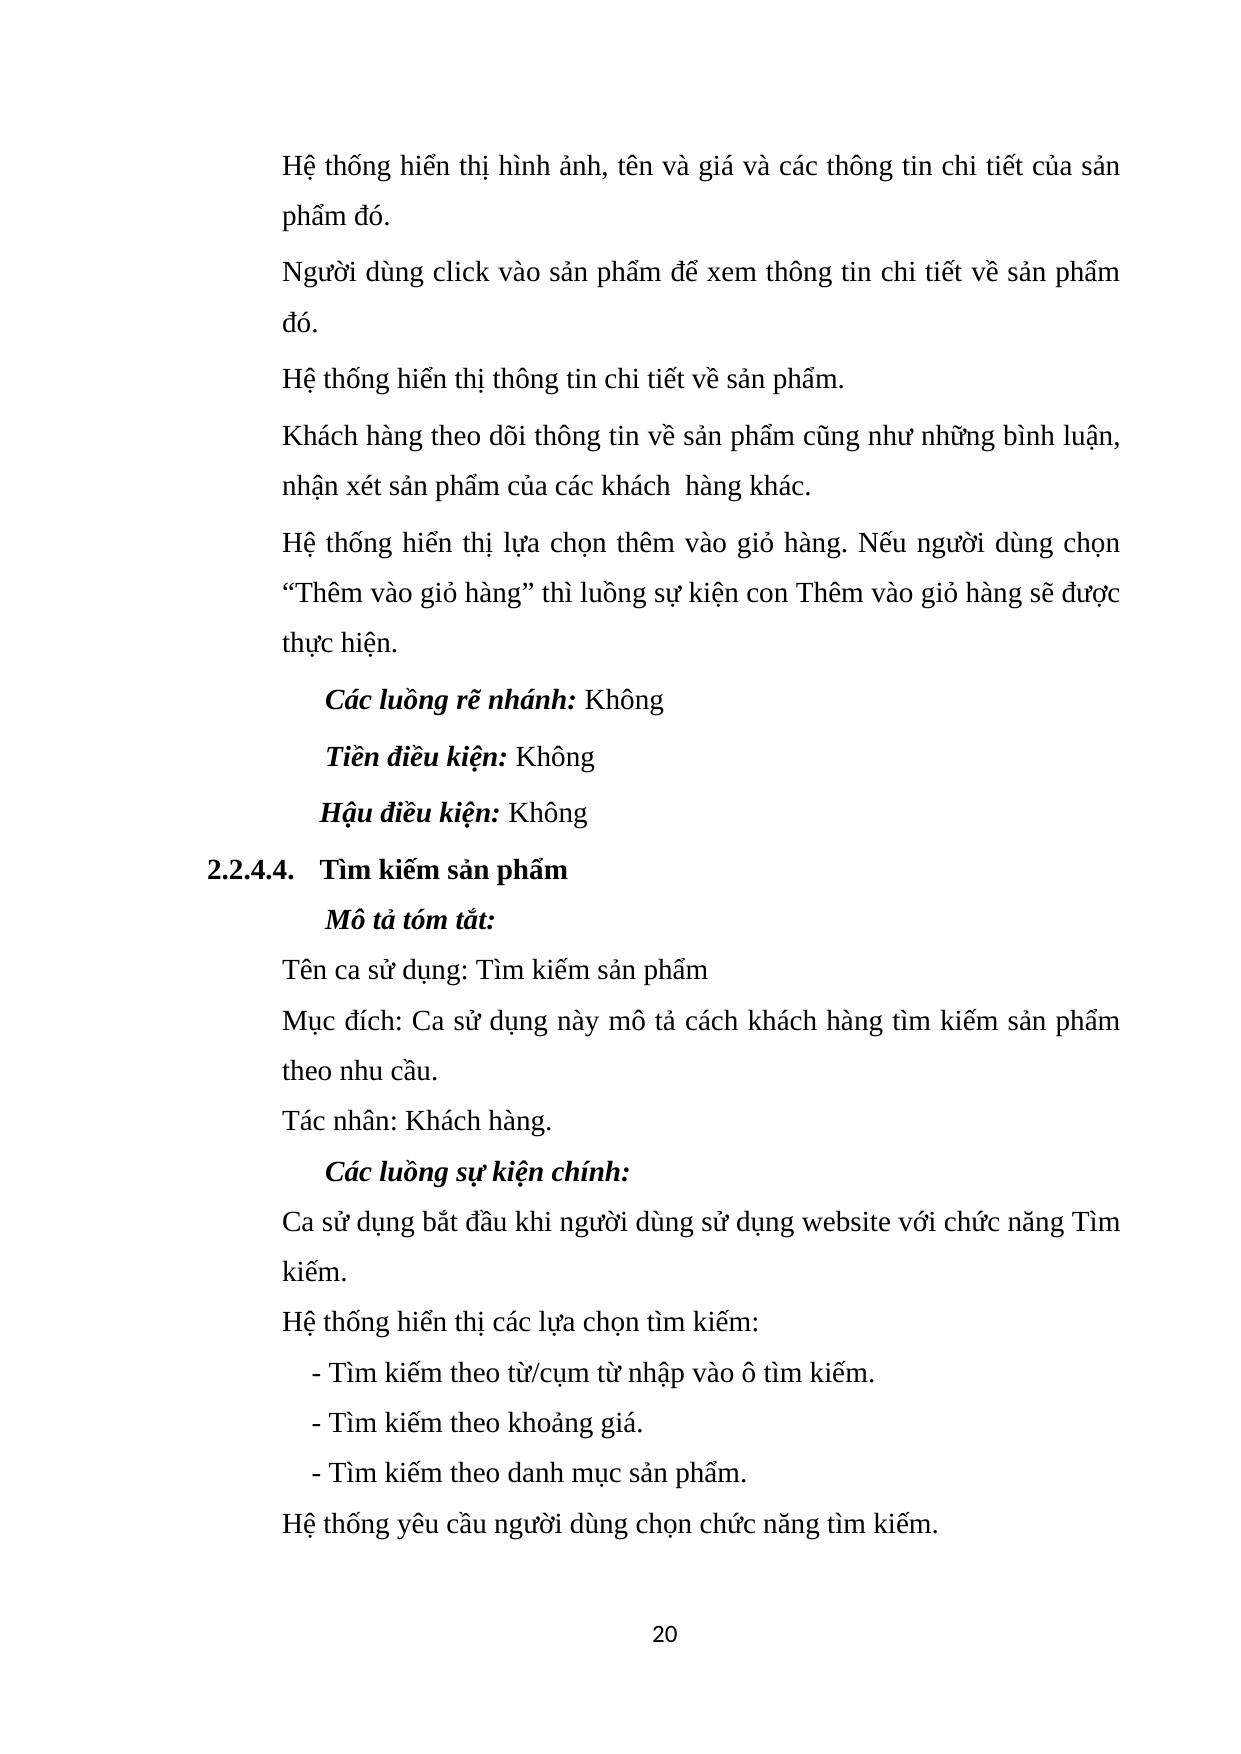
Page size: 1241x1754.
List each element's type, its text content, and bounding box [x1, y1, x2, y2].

text Hệ thống hiển thị hình ảnh, tên và giá và các thông tin chi tiết của sản phẩm đó. [282, 148, 1122, 232]
text Hệ thống hiển thị lựa chọn thêm vào giỏ hàng. Nếu người dùng chọn “Thêm vào giỏ hàng” thì luồng sự kiện con Thêm vào giỏ hàng sẽ được thực hiện. [282, 525, 1122, 659]
text - Tìm kiếm theo khoảng giá. [311, 1405, 1122, 1439]
text - Tìm kiếm theo từ/cụm từ nhập vào ô tìm kiếm. [311, 1355, 1122, 1388]
text Các luồng sự kiện chính: [282, 1154, 1122, 1187]
text Tiền điều kiện: Không [282, 739, 1122, 772]
text Hệ thống yêu cầu người dùng chọn chức năng tìm kiếm. [282, 1506, 1122, 1539]
text Mô tả tóm tắt: [282, 902, 1122, 936]
text Khách hàng theo dõi thông tin về sản phẩm cũng như những bình luận, nhận xét sản phẩm của các khách hàng khác. [282, 418, 1122, 502]
text Hậu điều kiện: Không [282, 795, 1122, 829]
text Hệ thống hiển thị thông tin chi tiết về sản phẩm. [282, 361, 1122, 395]
text - Tìm kiếm theo danh mục sản phẩm. [311, 1456, 1122, 1489]
text Ca sử dụng bắt đầu khi người dùng sử dụng website với chức năng Tìm kiếm. [282, 1204, 1122, 1288]
text Tác nhân: Khách hàng. [282, 1103, 1122, 1137]
text Các luồng rẽ nhánh: Không [282, 682, 1122, 716]
list Tìm kiếm sản phẩm [207, 852, 1122, 885]
text Hệ thống hiển thị các lựa chọn tìm kiếm: [282, 1304, 1122, 1338]
text Tên ca sử dụng: Tìm kiếm sản phẩm [282, 952, 1122, 986]
text Người dùng click vào sản phẩm để xem thông tin chi tiết về sản phẩm đó. [282, 254, 1122, 338]
text Mục đích: Ca sử dụng này mô tả cách khách hàng tìm kiếm sản phẩm theo nhu cầu. [282, 1003, 1122, 1087]
